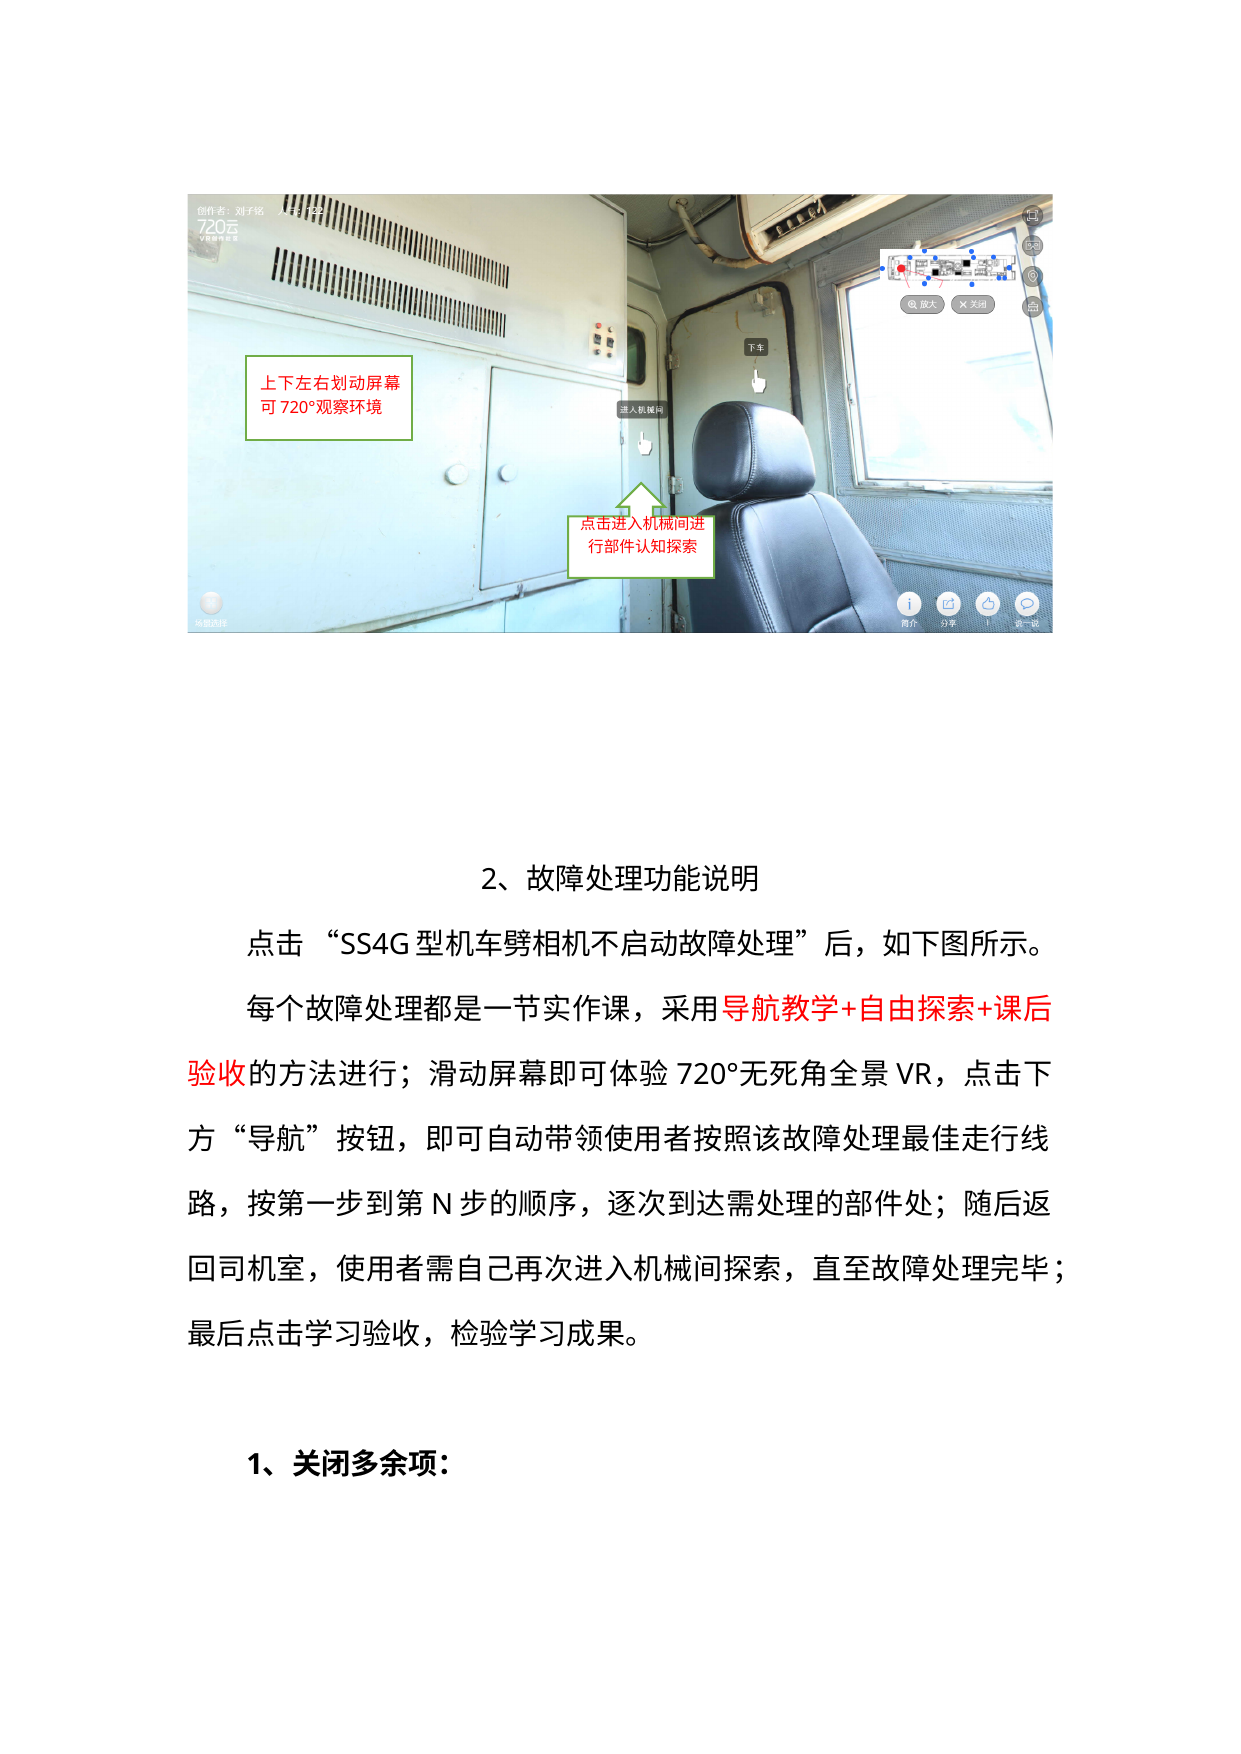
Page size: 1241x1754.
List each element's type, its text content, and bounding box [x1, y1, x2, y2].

text 2、故障处理功能说明 [187, 844, 1053, 909]
text 1、关闭多余项： [187, 1429, 1053, 1494]
text 每个故障处理都是一节实作课，采用导航教学+自由探索+课后验收的方法进行；滑动屏幕即可体验720°无死角全景VR，点击下方“导航”按钮，即可自动带领使用者按照该故障处理最佳走行线路，按第一步到第N步的顺序，逐次到达需处理的部件处；随后返回司机室，使用者需自己再次进入机械间探索，直至故障处理完毕；最后点击学习验收，检验学习成果。 [187, 974, 1053, 1364]
picture [187, 194, 1053, 633]
text 点击 “SS4G型机车劈相机不启动故障处理”后，如下图所示。 [187, 909, 1053, 974]
